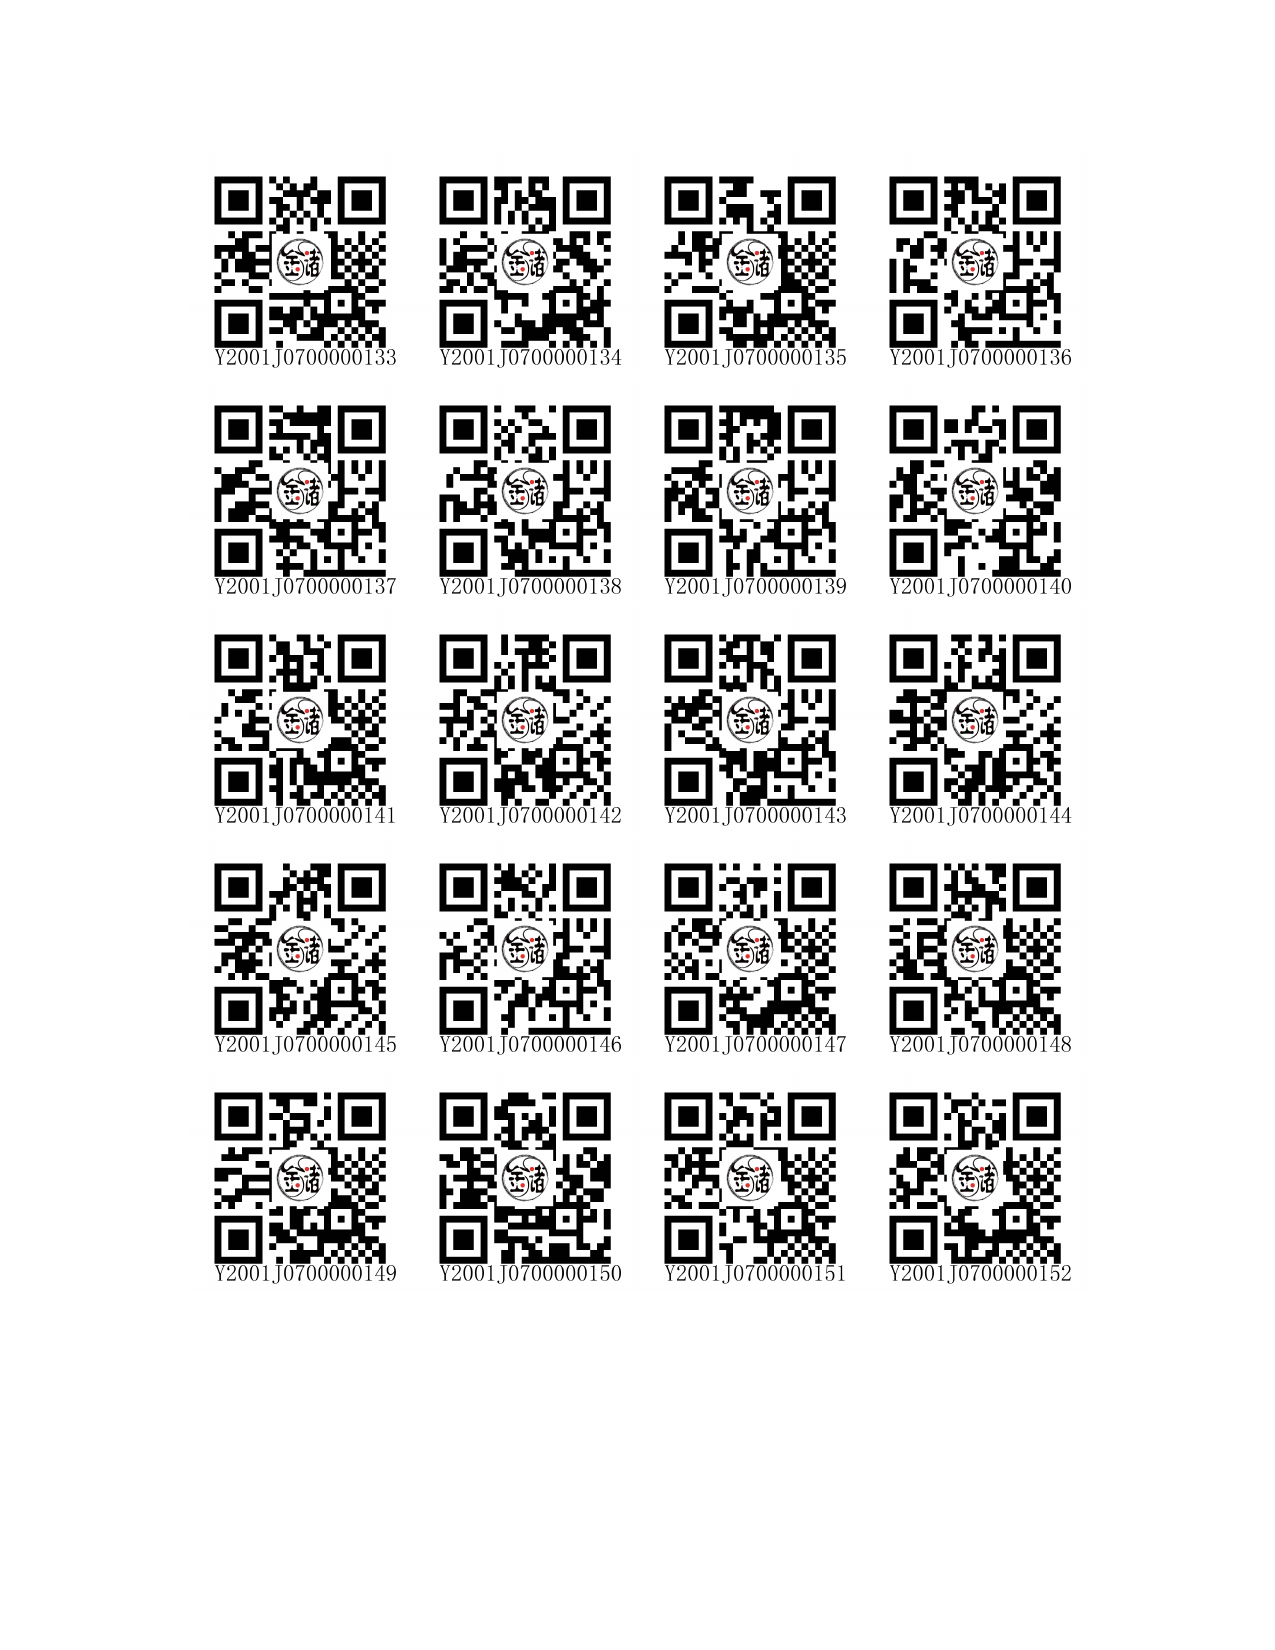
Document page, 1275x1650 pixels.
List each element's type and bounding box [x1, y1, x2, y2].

picture [187, 150, 1088, 375]
picture [187, 836, 1088, 1062]
picture [187, 378, 1088, 604]
picture [187, 607, 1088, 833]
picture [187, 1065, 1088, 1291]
